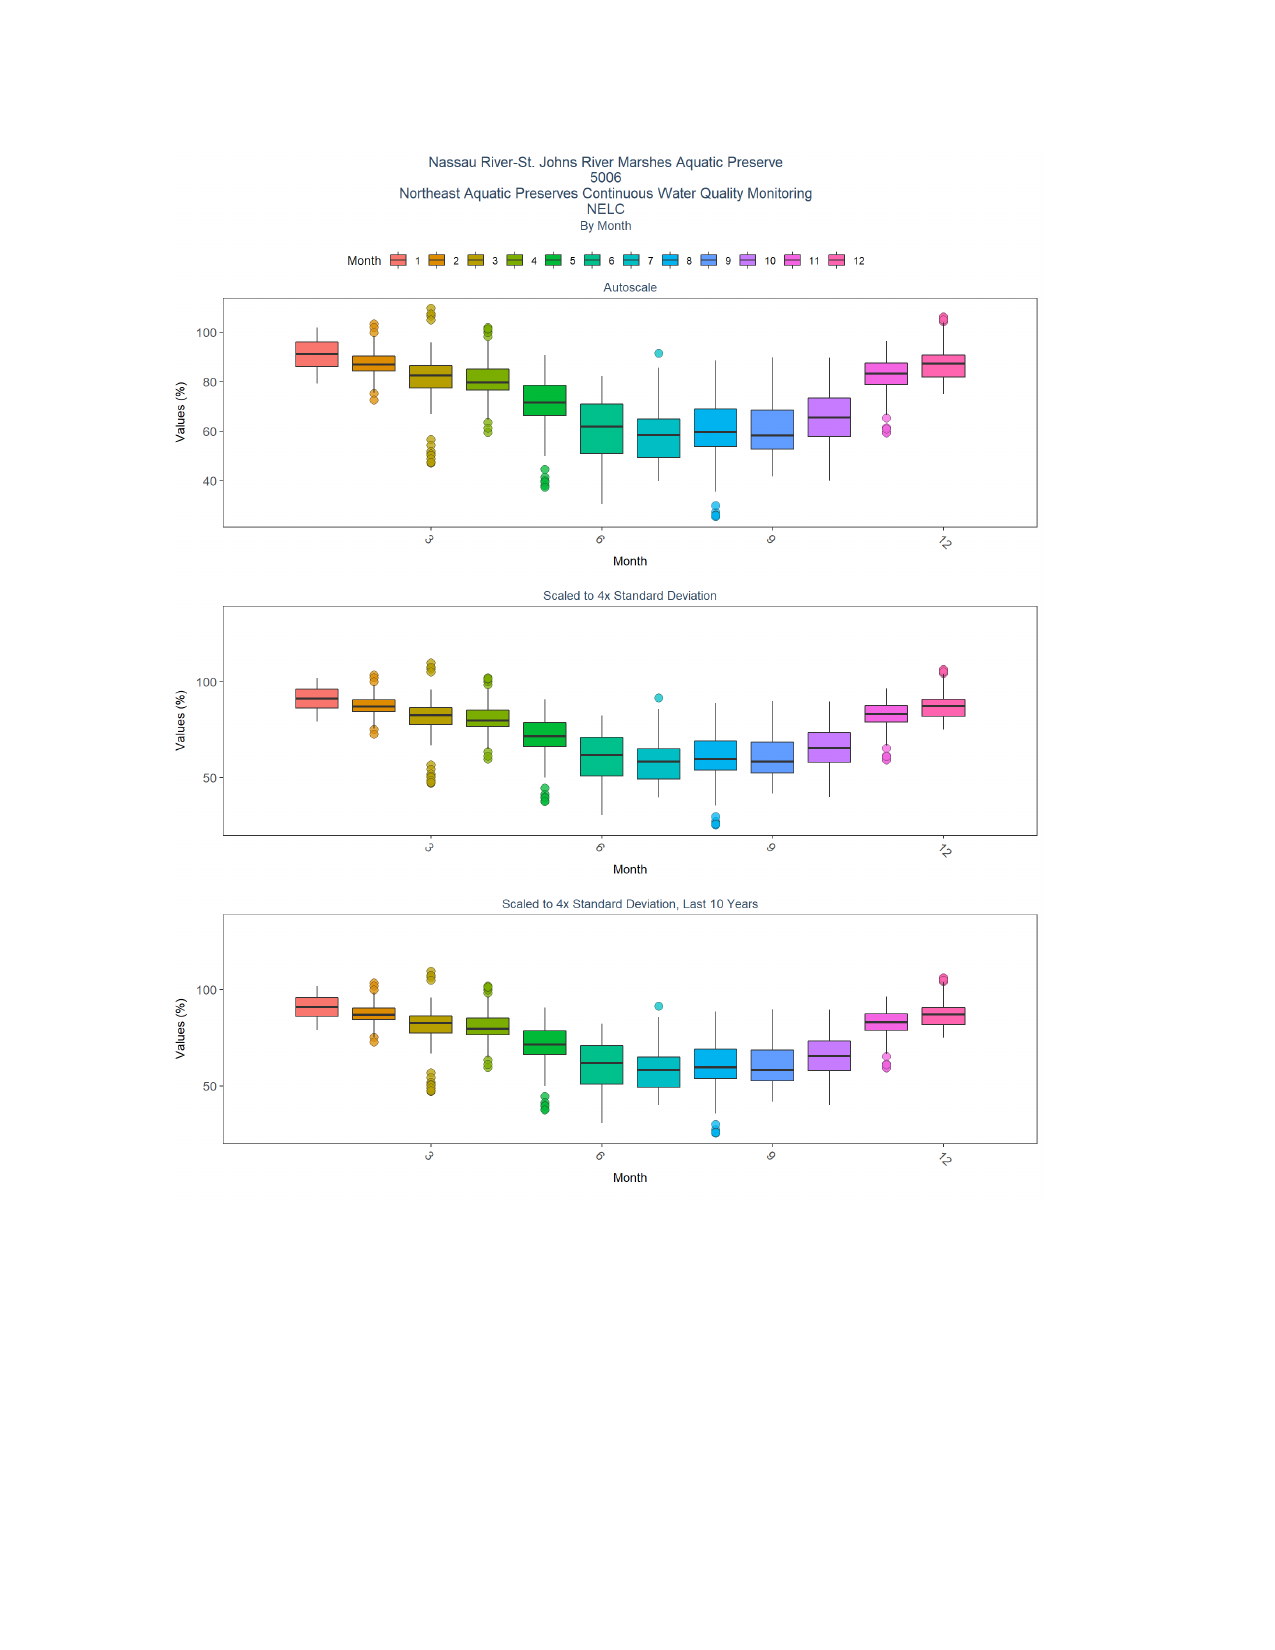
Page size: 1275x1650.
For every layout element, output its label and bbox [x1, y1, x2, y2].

picture [168, 150, 1044, 1200]
